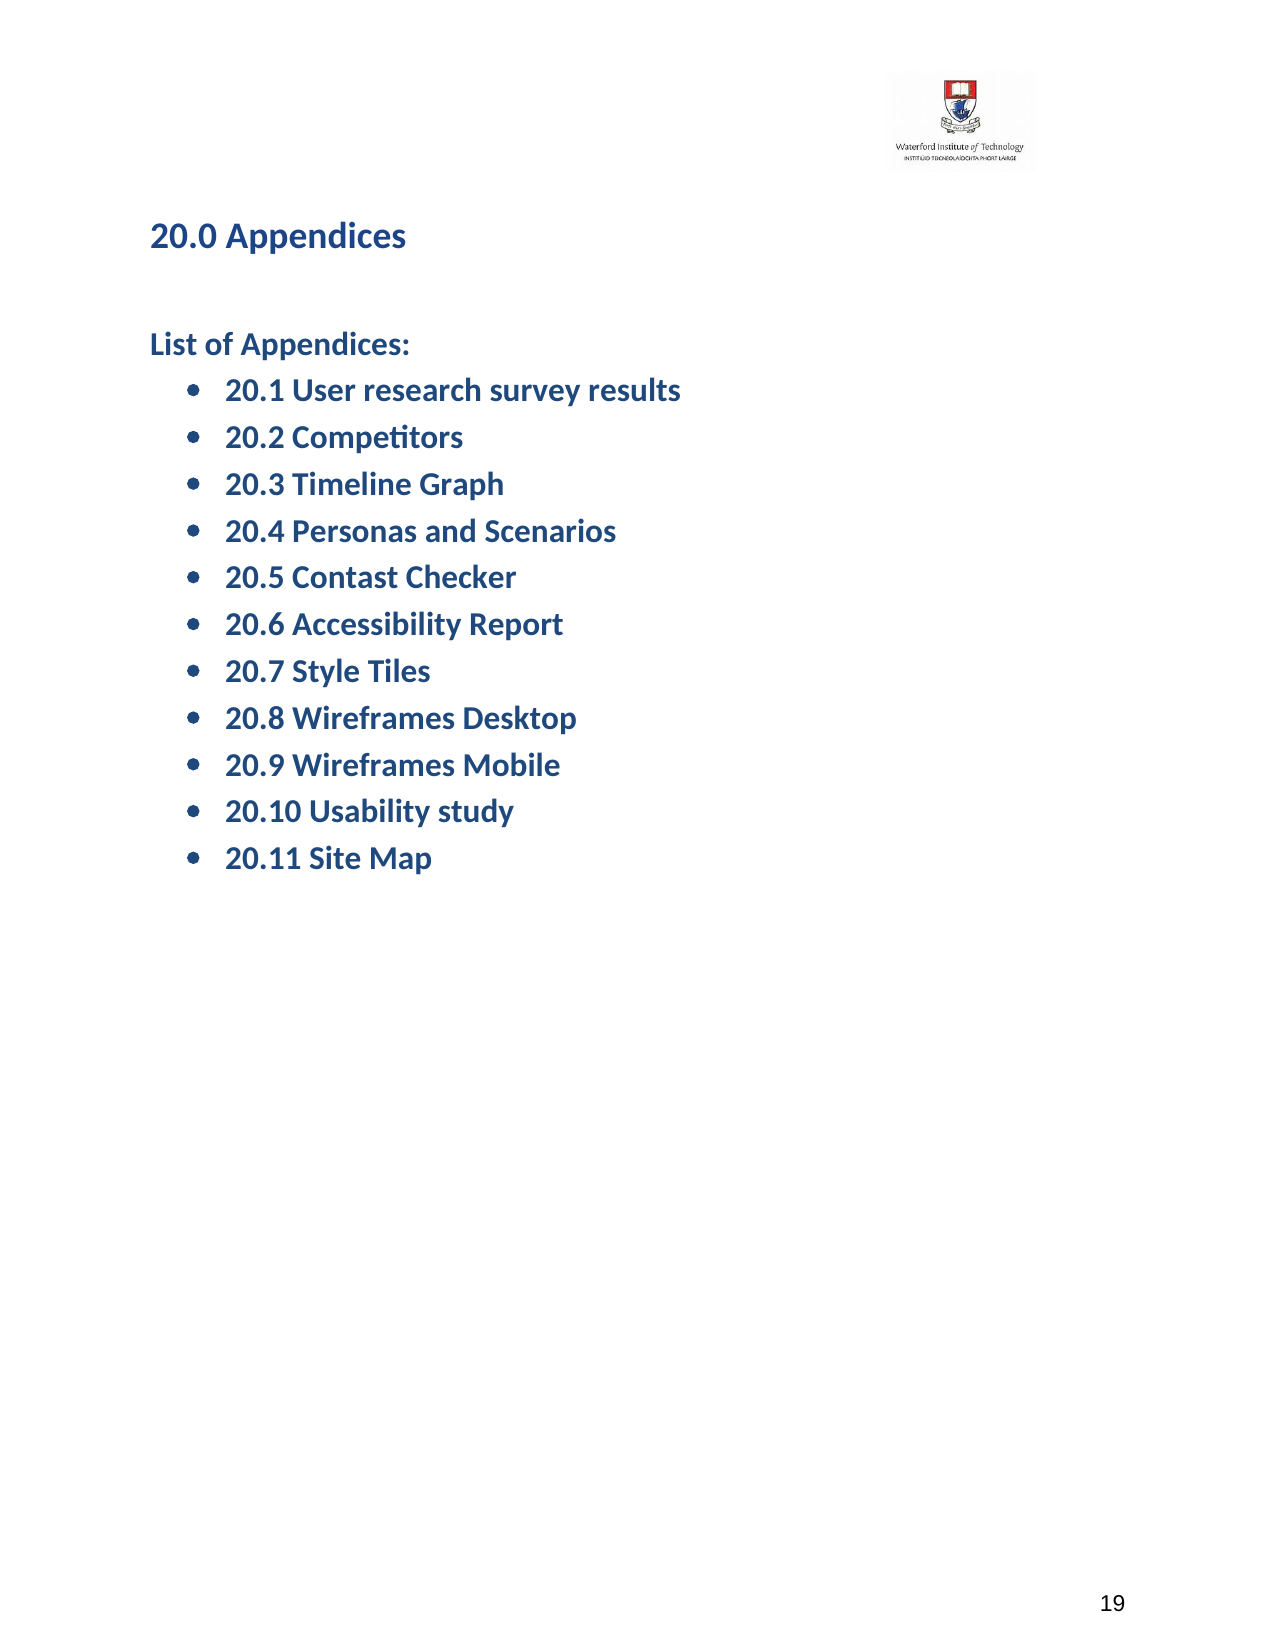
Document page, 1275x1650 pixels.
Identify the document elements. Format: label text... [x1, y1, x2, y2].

text List of Appendices: [150, 323, 1125, 363]
list 20.11 Site Map [187, 837, 1125, 878]
picture [885, 70, 1037, 172]
list 20.7 Style Tiles [187, 650, 1125, 691]
list 20.5 Contast Checker [187, 557, 1125, 597]
subtitle 20.0 Appendices [150, 212, 1125, 258]
list 20.10 Usability study [187, 790, 1125, 831]
list 20.2 Competitors [187, 416, 1125, 457]
list 20.3 Timeline Graph [187, 463, 1125, 504]
list 20.9 Wireframes Mobile [187, 744, 1125, 784]
list 20.6 Accessibility Report [187, 603, 1125, 644]
list 20.1 User research survey results [187, 369, 1125, 410]
list 20.4 Personas and Scenarios [187, 510, 1125, 551]
list 20.8 Wireframes Desktop [187, 697, 1125, 738]
